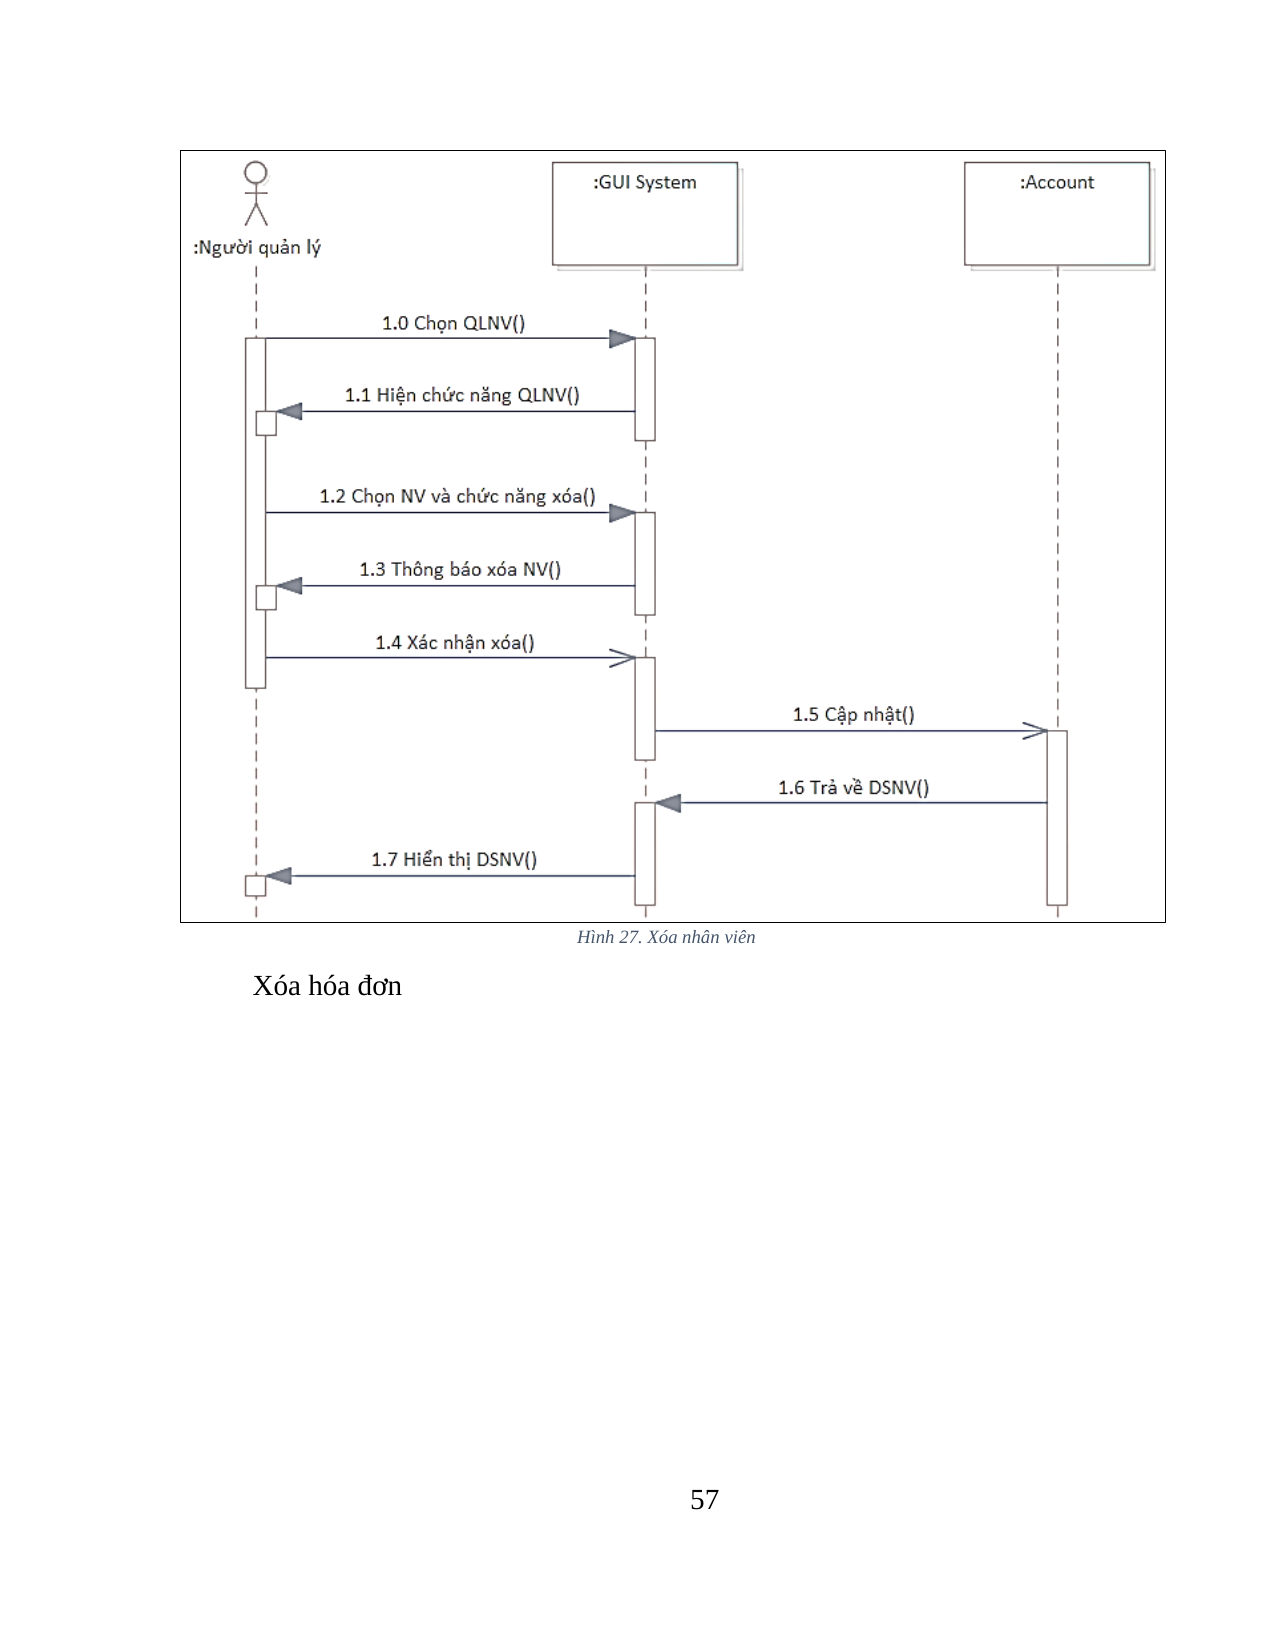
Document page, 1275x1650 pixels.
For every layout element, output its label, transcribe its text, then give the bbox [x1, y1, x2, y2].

picture [181, 151, 1165, 922]
text Xóa hóa đơn [177, 968, 1157, 1002]
